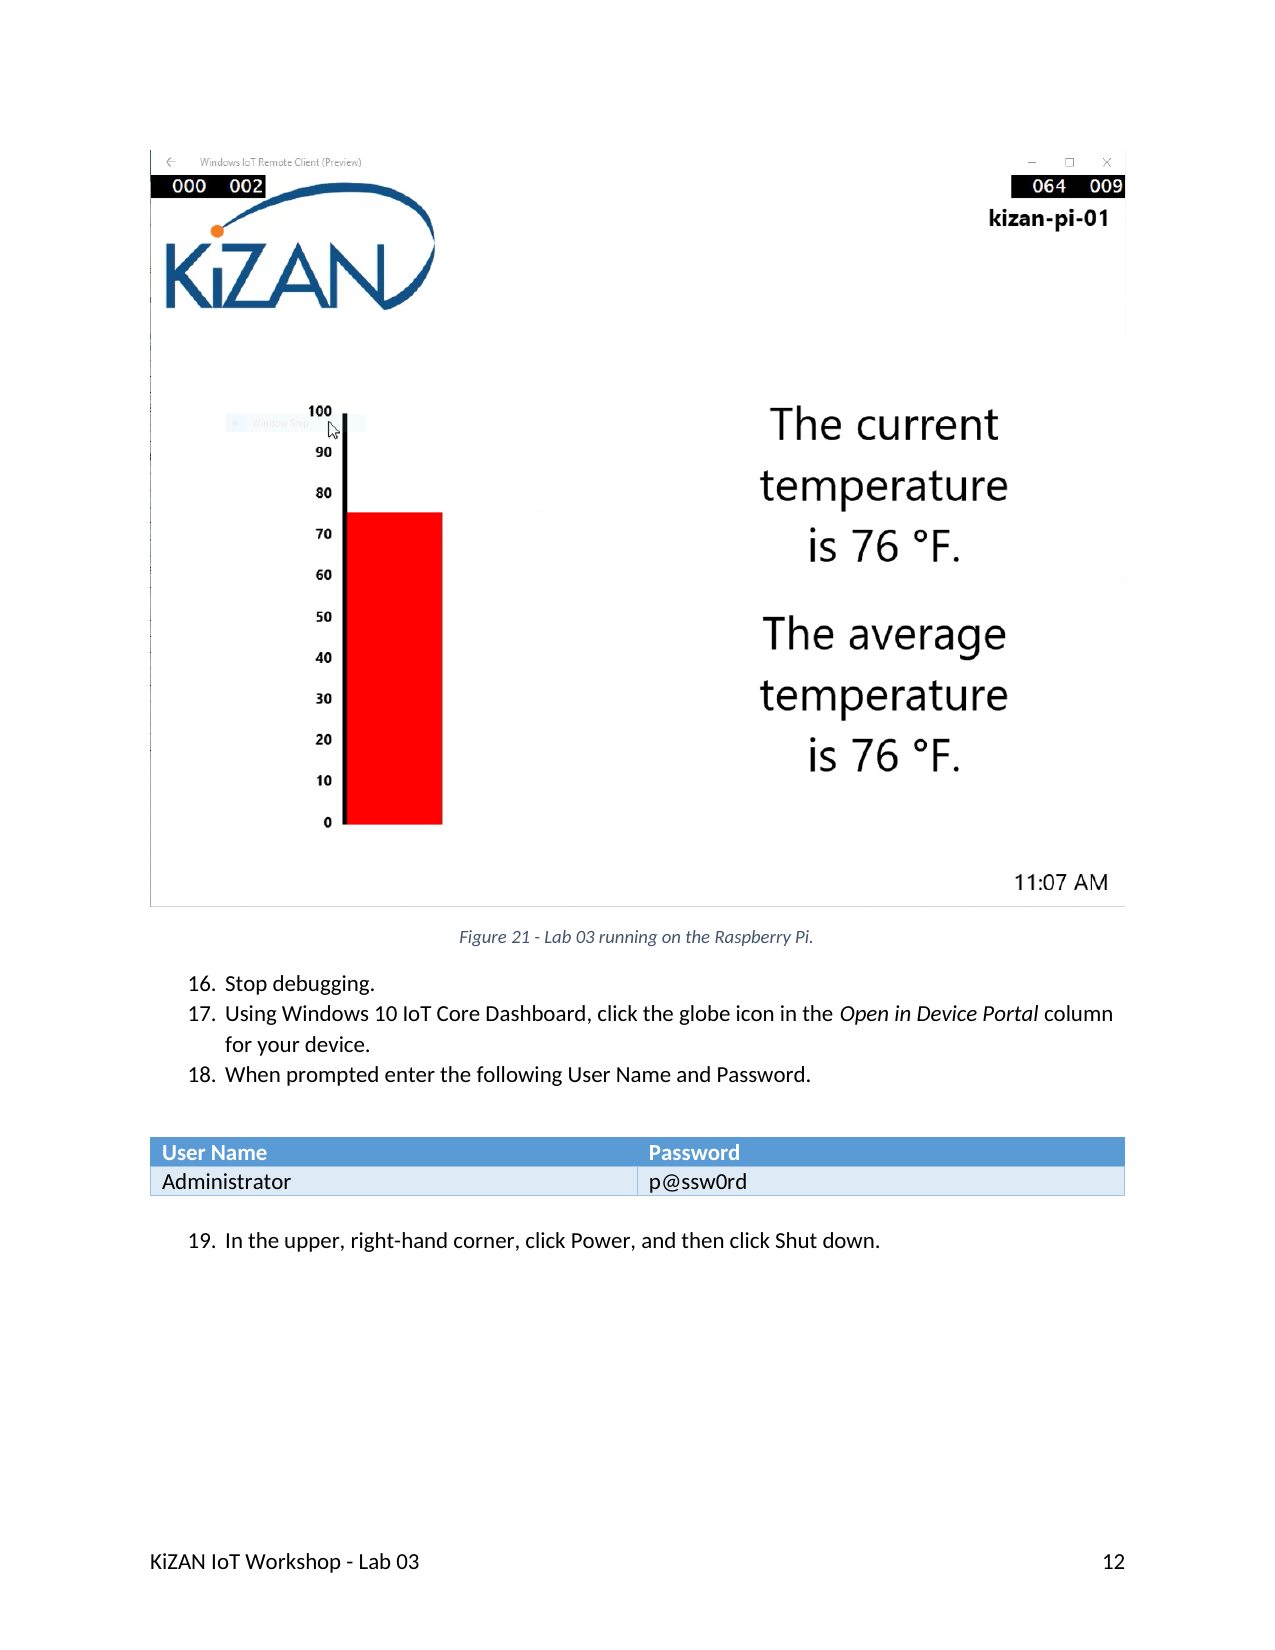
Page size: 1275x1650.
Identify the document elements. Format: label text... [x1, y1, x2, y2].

list Stop debugging. [187, 969, 1125, 997]
table_cell Administrator [151, 1167, 637, 1195]
list When prompted enter the following User Name and Password. [187, 1060, 1125, 1088]
text Figure 21 - Lab 03 running on the Raspberry Pi. [150, 926, 1125, 948]
table_header Password [638, 1138, 1124, 1166]
table_cell p@ssw0rd [638, 1167, 1124, 1195]
list In the upper, right-hand corner, click Power, and then click Shut down. [187, 1226, 1125, 1254]
table_header User Name [151, 1138, 637, 1166]
list Using Windows 10 IoT Core Dashboard, click the globe icon in the Open in Device Portal column for your device. [187, 999, 1125, 1058]
picture [150, 150, 1125, 907]
